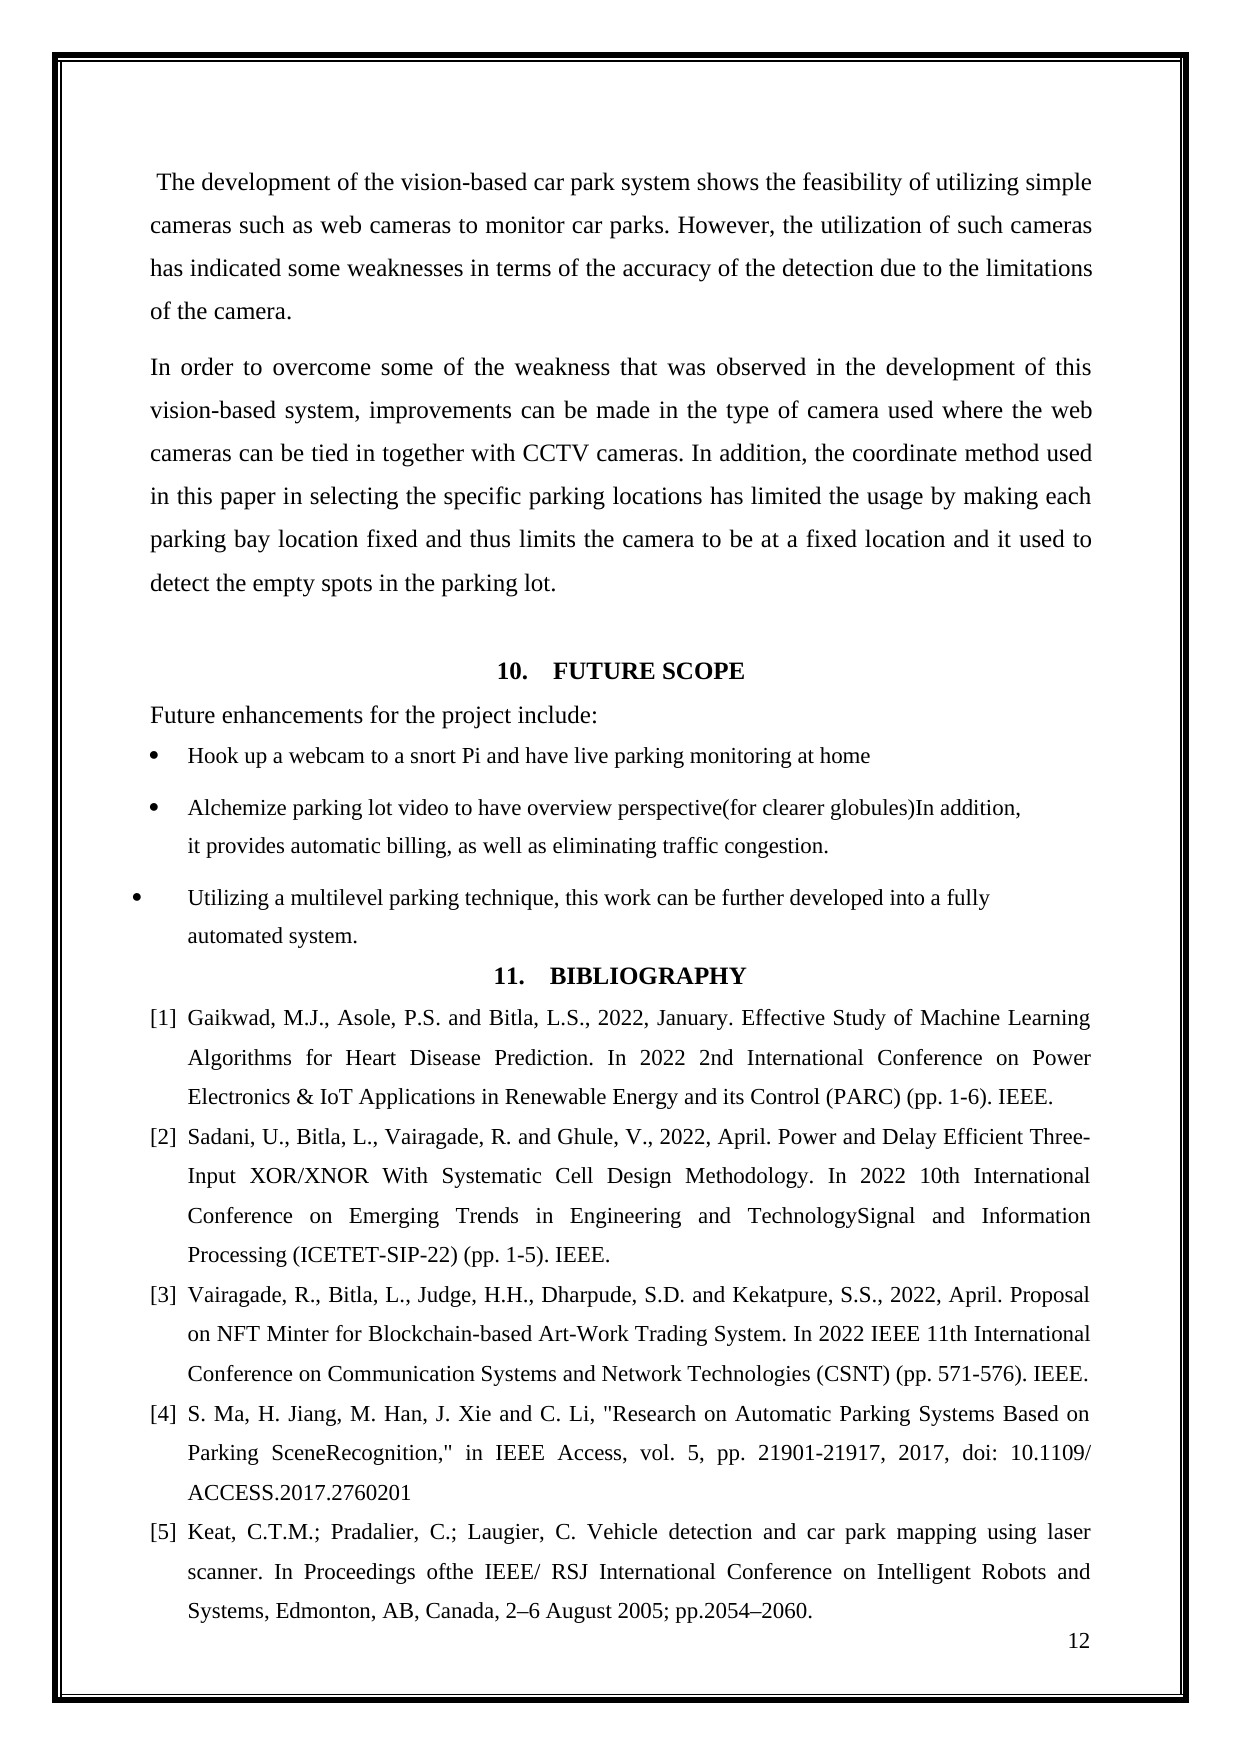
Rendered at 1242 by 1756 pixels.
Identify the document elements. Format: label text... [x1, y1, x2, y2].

text 11. BIBLIOGRAPHY [121, 961, 1121, 990]
list Hook up a webcam to a snort Pi and have live parking monitoring at home [150, 742, 1038, 768]
list Gaikwad, M.J., Asole, P.S. and Bitla, L.S., 2022, January. Effective Study of Machine Learning Algorithms for Heart Disease Prediction. In 2022 2nd International Conference on Power Electronics & IoT Applications in Renewable Energy and its Control (PARC) (pp. 1-6). IEEE. [150, 1004, 1092, 1109]
text The development of the vision-based car park system shows the feasibility of utilizing simple cameras such as web cameras to monitor car parks. However, the utilization of such cameras has indicated some weaknesses in terms of the accuracy of the detection due to the limitations of the camera. [150, 167, 1093, 325]
text In order to overcome some of the weakness that was observed in the development of this vision-based system, improvements can be made in the type of camera used where the web cameras can be tied in together with CCTV cameras. In addition, the coordinate method used in this paper in selecting the specific parking locations has limited the usage by making each parking bay location fixed and thus limits the camera to be at a fixed location and it used to detect the empty spots in the parking lot. [150, 352, 1093, 596]
list Utilizing a multilevel parking technique, this work can be further developed into a fully automated system. [133, 884, 1038, 949]
list Sadani, U., Bitla, L., Vairagade, R. and Ghule, V., 2022, April. Power and Delay Efficient Three-Input XOR/XNOR With Systematic Cell Design Methodology. In 2022 10th International Conference on Emerging Trends in Engineering and TechnologySignal and Information Processing (ICETET-SIP-22) (pp. 1-5). IEEE. [150, 1123, 1092, 1268]
list Vairagade, R., Bitla, L., Judge, H.H., Dharpude, S.D. and Kekatpure, S.S., 2022, April. Proposal on NFT Minter for Blockchain-based Art-Work Trading System. In 2022 IEEE 11th International Conference on Communication Systems and Network Technologies (CSNT) (pp. 571-576). IEEE. [150, 1281, 1092, 1386]
text Future enhancements for the project include: [150, 700, 1121, 728]
list S. Ma, H. Jiang, M. Han, J. Xie and C. Li, "Research on Automatic Parking Systems Based on Parking SceneRecognition," in IEEE Access, vol. 5, pp. 21901-21917, 2017, doi: 10.1109/ ACCESS.2017.2760201 [150, 1400, 1092, 1505]
list Keat, C.T.M.; Pradalier, C.; Laugier, C. Vehicle detection and car park mapping using laser scanner. In Proceedings ofthe IEEE/ RSJ International Conference on Intelligent Robots and Systems, Edmonton, AB, Canada, 2–6 August 2005; pp.2054–2060. [150, 1518, 1092, 1624]
text 10. FUTURE SCOPE [121, 656, 1121, 685]
list Alchemize parking lot video to have overview perspective(for clearer globules)In addition, it provides automatic billing, as well as eliminating traffic congestion. [150, 794, 1038, 858]
